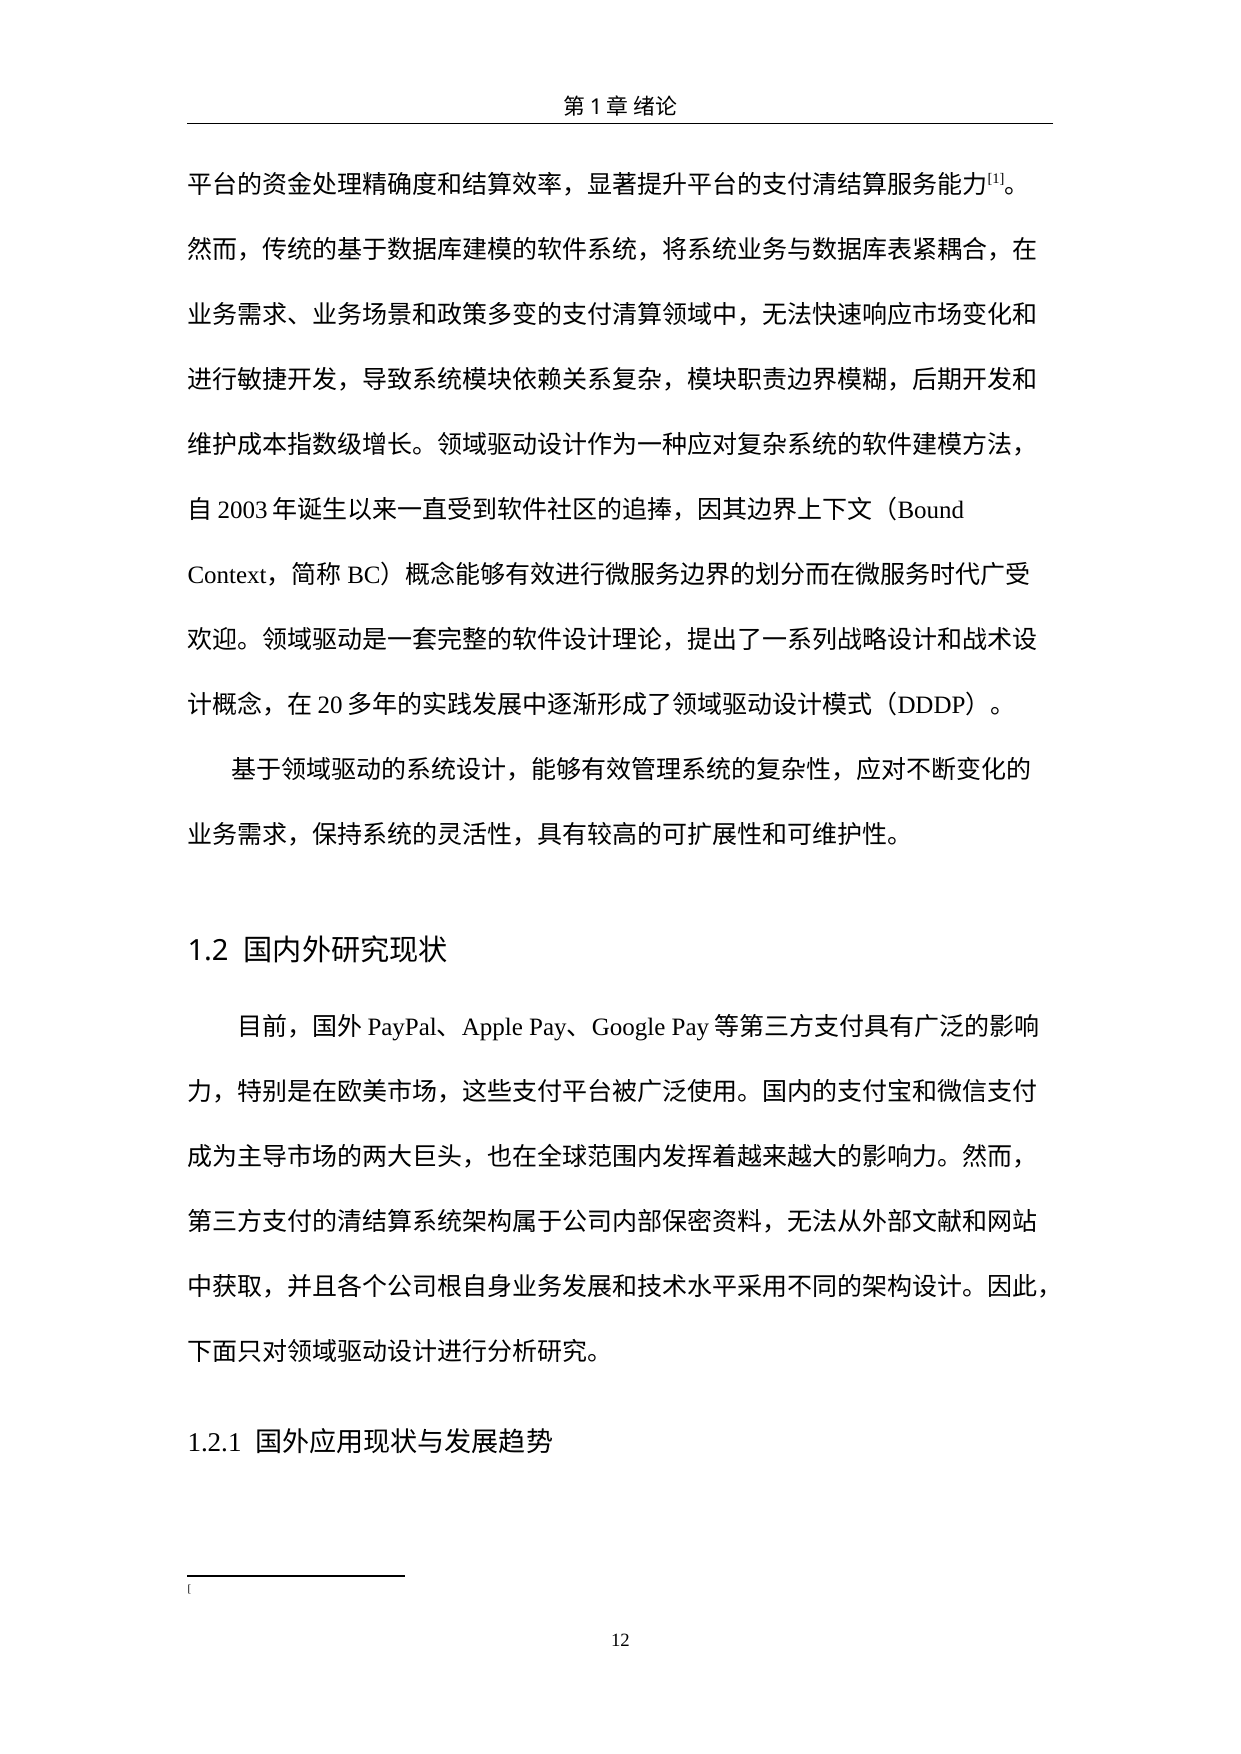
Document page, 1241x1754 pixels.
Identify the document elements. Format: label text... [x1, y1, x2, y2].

text 1.2 国内外研究现状 [187, 915, 1053, 980]
text 基于领域驱动的系统设计，能够有效管理系统的复杂性，应对不断变化的业务需求，保持系统的灵活性，具有较高的可扩展性和可维护性。 [187, 735, 1053, 865]
text 1.2.1 国外应用现状与发展趋势 [187, 1407, 1053, 1472]
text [187, 150, 1053, 735]
text 目前，国外PayPal、Apple Pay、Google Pay等第三方支付具有广泛的影响力，特别是在欧美市场，这些支付平台被广泛使用。国内的支付宝和微信支付成为主导市场的两大巨头，也在全球范围内发挥着越来越大的影响力。然而，第三方支付的清结算系统架构属于公司内部保密资料，无法从外部文献和网站中获取，并且各个公司根自身业务发展和技术水平采用不同的架构设计。因此，下面只对领域驱动设计进行分析研究。 [187, 992, 1053, 1382]
